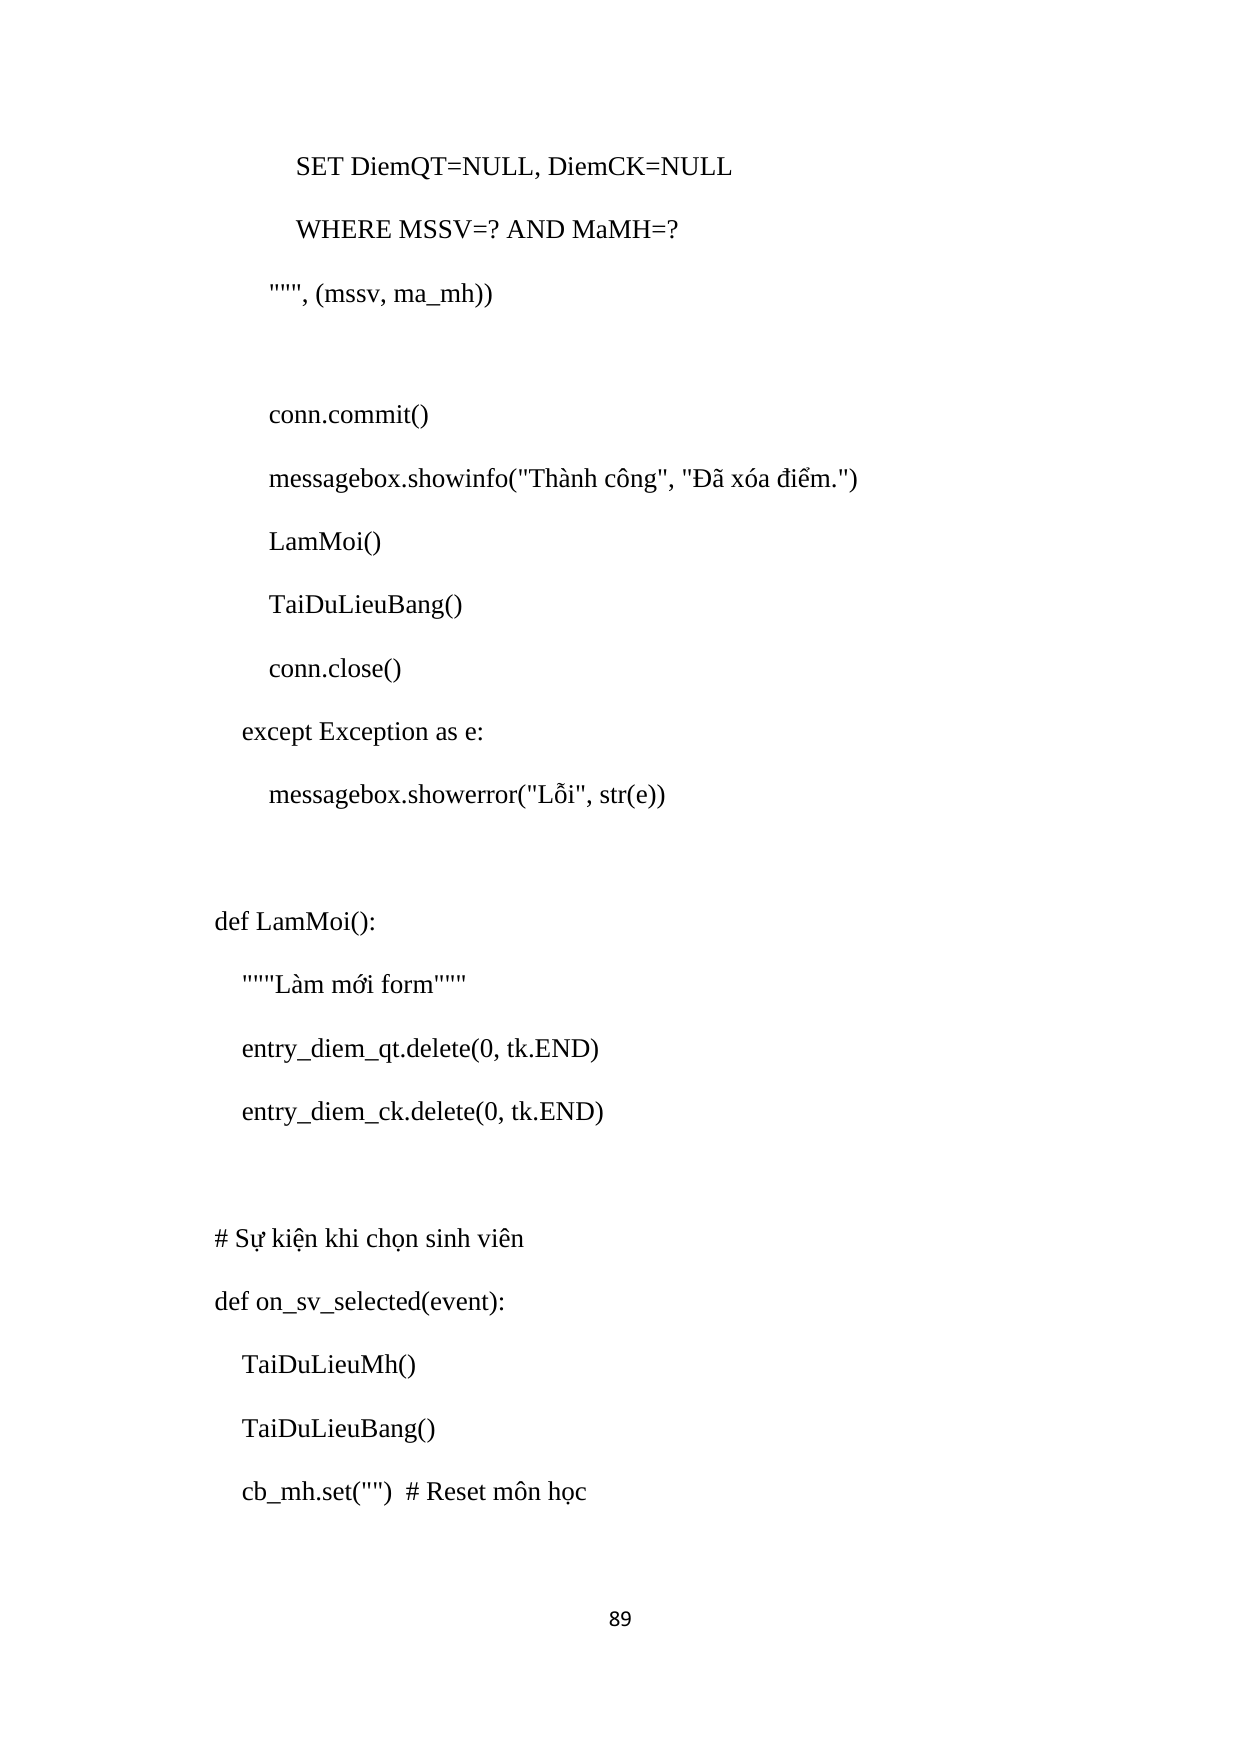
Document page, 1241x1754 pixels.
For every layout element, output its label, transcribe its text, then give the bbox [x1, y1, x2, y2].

text SET DiemQT=NULL, DiemCK=NULL [187, 150, 1053, 181]
text WHERE MSSV=? AND MaMH=? [187, 213, 1053, 244]
text TaiDuLieuBang() [187, 1412, 1053, 1443]
text """Làm mới form""" [187, 969, 1053, 1000]
text """, (mssv, ma_mh)) [187, 277, 1053, 308]
text TaiDuLieuBang() [187, 589, 1053, 620]
text def LamMoi(): [187, 905, 1053, 936]
text LamMoi() [187, 525, 1053, 556]
text # Sự kiện khi chọn sinh viên [187, 1222, 1053, 1253]
text TaiDuLieuMh() [187, 1349, 1053, 1380]
text entry_diem_ck.delete(0, tk.END) [187, 1095, 1053, 1126]
text messagebox.showinfo("Thành công", "Đã xóa điểm.") [187, 462, 1053, 493]
text messagebox.showerror("Lỗi", str(e)) [187, 779, 1053, 810]
text except Exception as e: [187, 715, 1053, 746]
text conn.close() [187, 652, 1053, 683]
text entry_diem_qt.delete(0, tk.END) [187, 1032, 1053, 1063]
text cb_mh.set("") # Reset môn học [187, 1475, 1053, 1506]
text conn.commit() [187, 399, 1053, 430]
text def on_sv_selected(event): [187, 1285, 1053, 1316]
